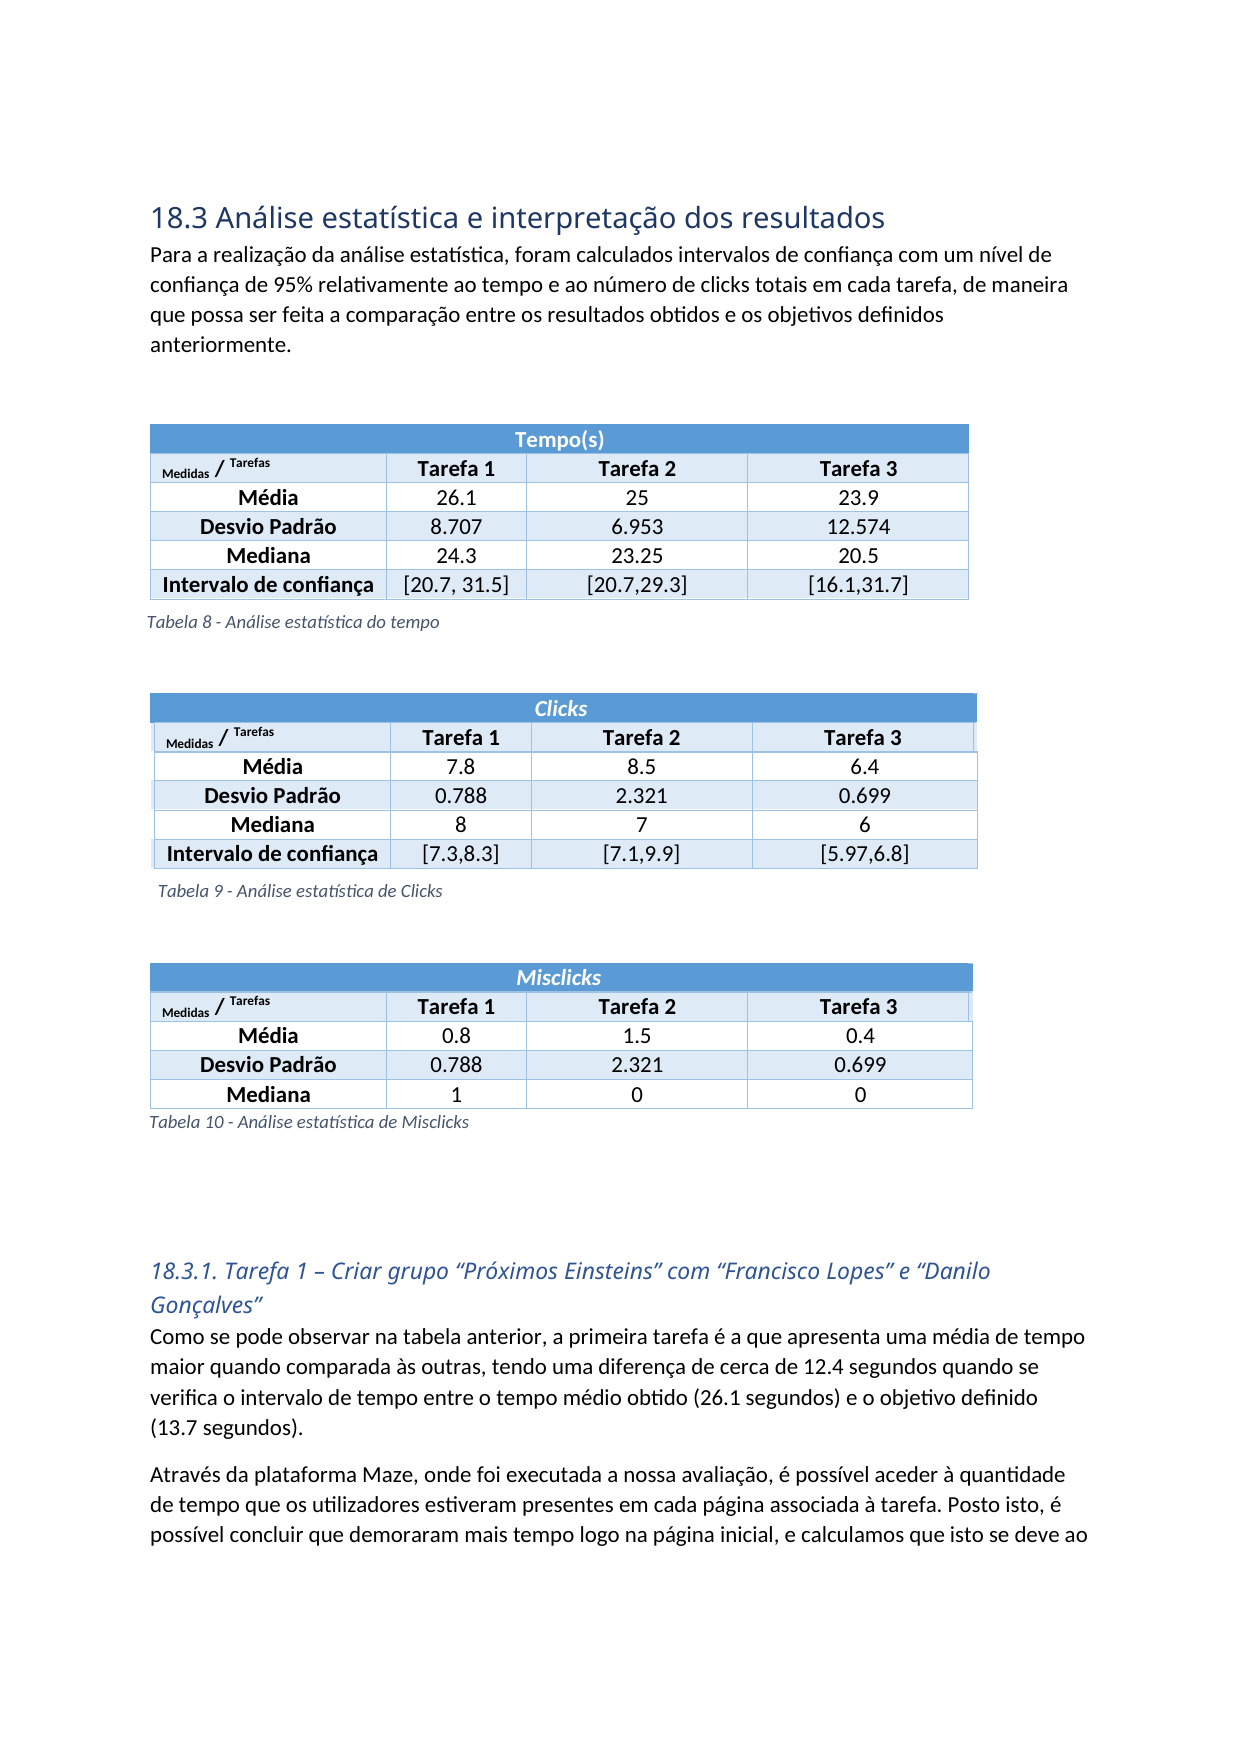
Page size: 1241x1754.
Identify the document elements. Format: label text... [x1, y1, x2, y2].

table_cell 0 [527, 1080, 747, 1108]
table_cell [7.1,9.9] [532, 840, 752, 868]
table_cell Tarefa 3 [748, 454, 968, 482]
table_cell [5.97,6.8] [753, 840, 977, 868]
table_cell 7 [532, 811, 752, 838]
table_cell [16.1,31.7] [748, 570, 968, 598]
table_cell 12.574 [748, 512, 968, 540]
table_cell 24.3 [387, 541, 526, 569]
table_cell Tarefa 1 [391, 723, 531, 751]
table_cell 8 [391, 811, 531, 838]
table_header Misclicks [151, 964, 968, 991]
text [150, 1460, 1090, 1548]
table_cell Medidas / Tarefas [151, 993, 386, 1021]
table_cell 0.788 [391, 781, 531, 809]
table_cell Média [151, 1022, 386, 1049]
table_cell 6.4 [753, 753, 977, 780]
table_cell 0.699 [748, 1051, 972, 1079]
table_cell 1.5 [527, 1022, 747, 1049]
table_cell 6 [753, 811, 977, 838]
table_cell 7.8 [391, 753, 531, 780]
table_cell [7.3,8.3] [391, 840, 531, 868]
table_cell Tarefa 2 [527, 454, 747, 482]
table_cell 0.788 [387, 1051, 526, 1079]
table_cell 23.25 [527, 541, 747, 569]
table_cell 23.9 [748, 483, 968, 511]
text Como se pode observar na tabela anterior, a primeira tarefa é a que apresenta uma média de tempo maior quando comparada às outras, tendo uma diferença de cerca de 12.4 segundos quando se verifica o intervalo de tempo entre o tempo médio obtido (26.1 segundos) e o objetivo definido (13.7 segundos). [150, 1322, 1090, 1441]
text Tabela 10 - Análise estatística de Misclicks [149, 1110, 471, 1133]
text Para a realização da análise estatística, foram calculados intervalos de confiança com um nível de confiança de 95% relativamente ao tempo e ao número de clicks totais em cada tarefa, de maneira que possa ser feita a comparação entre os resultados obtidos e os objetivos definidos anteriormente. [150, 240, 1090, 358]
table_cell [20.7,29.3] [527, 570, 747, 598]
table_cell Tarefa 3 [748, 993, 968, 1021]
table_cell Tarefa 1 [387, 993, 526, 1021]
table_cell 26.1 [387, 483, 526, 511]
table_cell Tarefa 1 [387, 454, 526, 482]
table_cell Tarefa 3 [753, 723, 973, 751]
table_cell 2.321 [527, 1051, 747, 1079]
table_cell [20.7, 31.5] [387, 570, 526, 598]
table_cell 2.321 [532, 781, 752, 809]
table_cell 0.699 [753, 781, 977, 809]
table_cell 0.4 [748, 1022, 972, 1049]
table_cell Medidas / Tarefas [155, 723, 390, 751]
table_cell Mediana [155, 811, 390, 838]
table_cell Média [155, 753, 390, 780]
table_cell Medidas / Tarefas [151, 454, 386, 482]
table_cell Média [151, 483, 386, 511]
text Tabela 9 - Análise estatística de Clicks [158, 879, 445, 902]
table_cell Mediana [151, 1080, 386, 1108]
table_cell Tarefa 2 [532, 723, 752, 751]
table_cell 8.707 [387, 512, 526, 540]
subtitle 18.3 Análise estatística e interpretação dos resultados [150, 197, 1090, 237]
table_cell Mediana [151, 541, 386, 569]
text Tabela 8 - Análise estatística do tempo [146, 611, 442, 633]
table_cell Desvio Padrão [151, 1051, 386, 1079]
table_cell 0.8 [387, 1022, 526, 1049]
table_cell Tarefa 2 [527, 993, 747, 1021]
table_header Tempo(s) [151, 425, 968, 453]
table_cell 25 [527, 483, 747, 511]
table_cell 8.5 [532, 753, 752, 780]
table_cell Intervalo de confiança [151, 570, 386, 598]
table_cell Desvio Padrão [155, 781, 390, 809]
table_cell 1 [387, 1080, 526, 1108]
table_header Clicks [151, 694, 973, 722]
table_cell 6.953 [527, 512, 747, 540]
table_cell Desvio Padrão [151, 512, 386, 540]
table_cell 0 [748, 1080, 972, 1108]
table_cell 20.5 [748, 541, 968, 569]
subtitle 18.3.1. Tarefa 1 – Criar grupo “Próximos Einsteins” com “Francisco Lopes” e “Danilo Gonçalves” [150, 1255, 1090, 1320]
table_cell Intervalo de confiança [155, 840, 390, 868]
